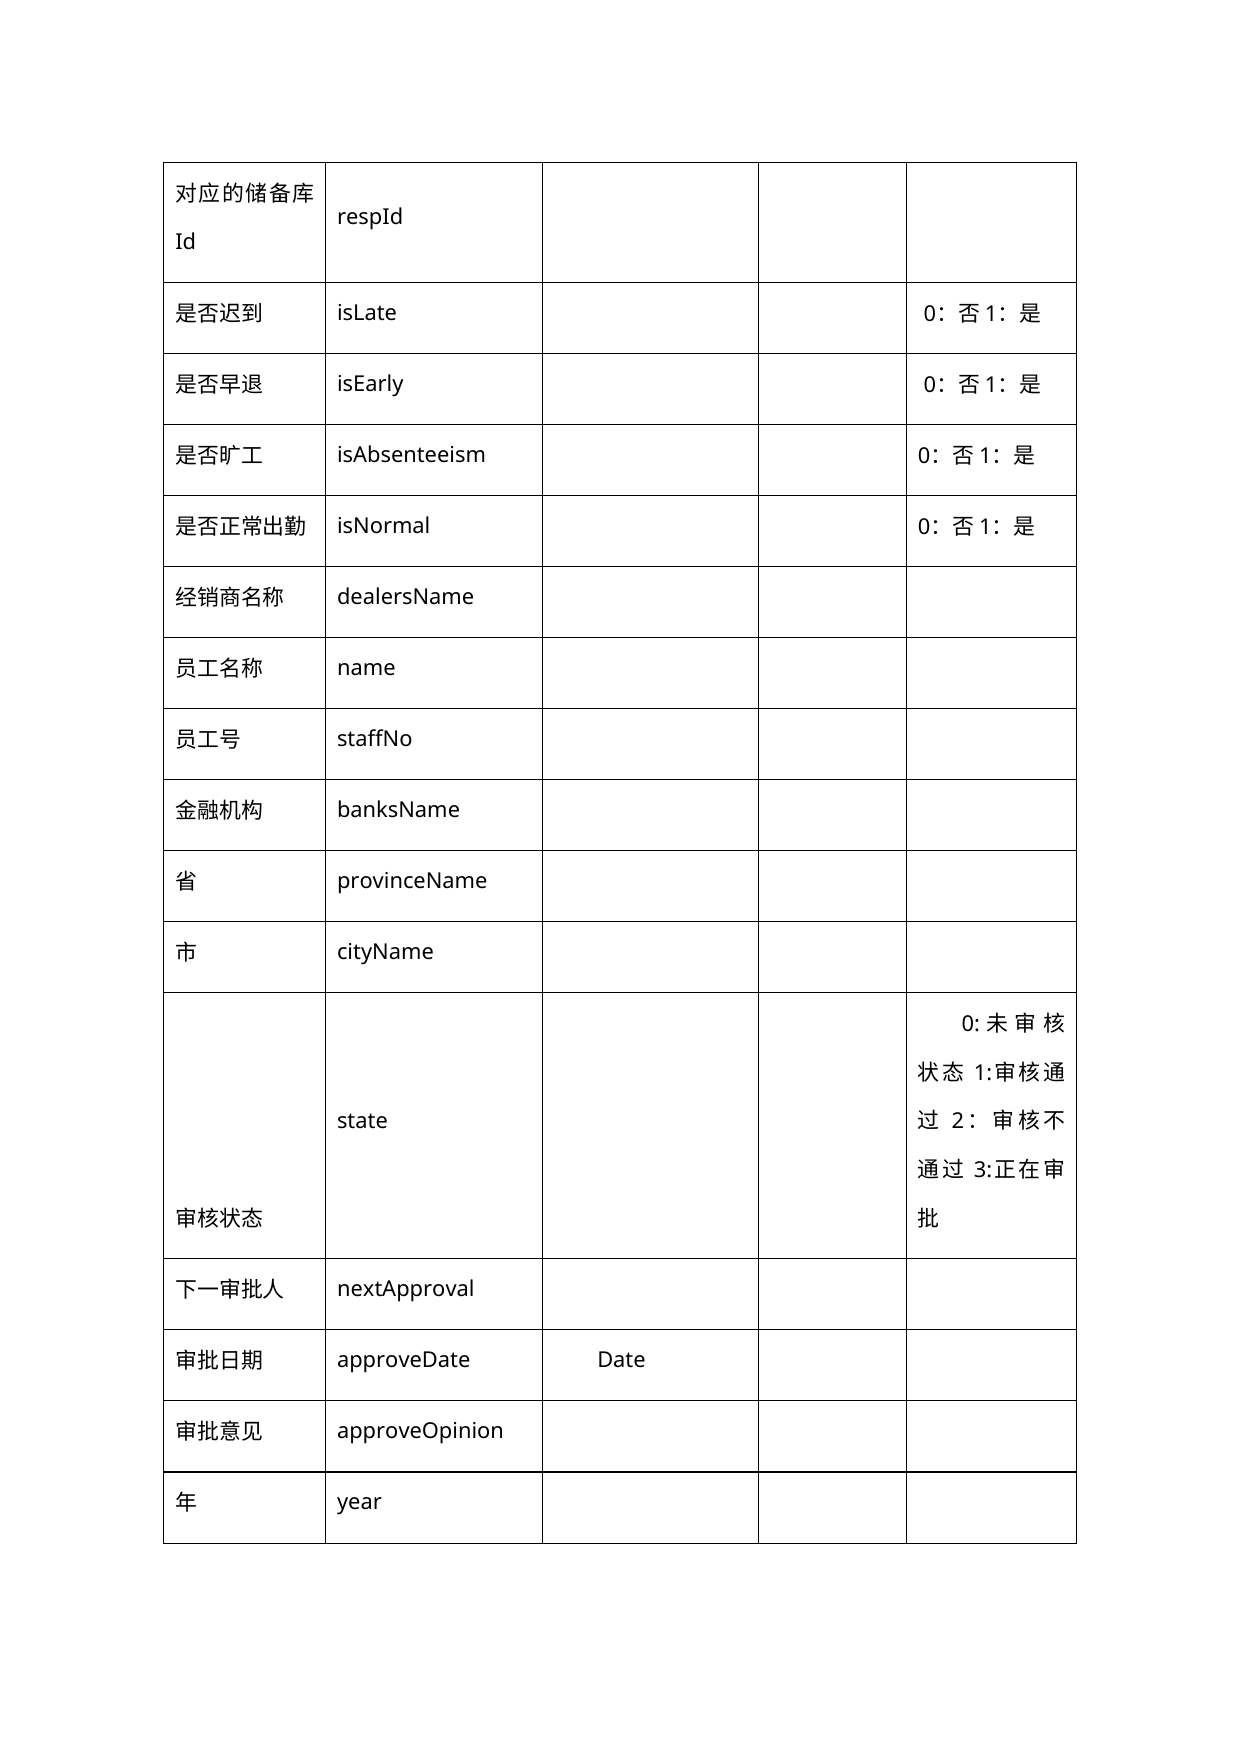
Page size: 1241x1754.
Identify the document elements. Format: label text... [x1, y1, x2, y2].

table_cell [907, 851, 1076, 921]
table_cell [759, 283, 906, 353]
table_cell [759, 1330, 906, 1400]
table_cell [907, 163, 1076, 282]
table_cell isAbsenteeism [326, 425, 542, 495]
table_cell [759, 993, 906, 1258]
table_cell [759, 425, 906, 495]
table_cell dealersName [326, 567, 542, 637]
table_cell provinceName [326, 851, 542, 921]
table_cell [759, 163, 906, 282]
table_cell [907, 1259, 1076, 1329]
table_cell [759, 709, 906, 779]
table_cell [543, 851, 758, 921]
table_cell 审批意见 [164, 1401, 325, 1471]
table_cell [543, 283, 758, 353]
table_cell nextApproval [326, 1259, 542, 1329]
table_cell name [326, 638, 542, 708]
table_cell [543, 163, 758, 282]
table_cell [543, 638, 758, 708]
table_cell 金融机构 [164, 780, 325, 850]
table_cell [759, 780, 906, 850]
table_cell 对应的储备库Id [164, 163, 325, 282]
table_cell banksName [326, 780, 542, 850]
table_cell [759, 567, 906, 637]
table_cell [543, 922, 758, 992]
table_cell 员工名称 [164, 638, 325, 708]
table_cell approveOpinion [326, 1401, 542, 1471]
table_cell 是否正常出勤 [164, 496, 325, 566]
table_cell [759, 1473, 906, 1542]
table_cell [543, 1473, 758, 1542]
table_cell [907, 567, 1076, 637]
table_cell [543, 1259, 758, 1329]
table_cell isNormal [326, 496, 542, 566]
table_cell [543, 425, 758, 495]
table_cell [543, 567, 758, 637]
table_cell [759, 638, 906, 708]
table_cell 经销商名称 [164, 567, 325, 637]
table_cell [759, 1401, 906, 1471]
table_cell 审核状态 [164, 993, 325, 1258]
table_cell Date [543, 1330, 758, 1400]
table_cell [543, 709, 758, 779]
table_cell [543, 780, 758, 850]
table_cell isEarly [326, 354, 542, 424]
table_cell [907, 780, 1076, 850]
table_cell [759, 922, 906, 992]
table_cell 是否早退 [164, 354, 325, 424]
table_cell [907, 709, 1076, 779]
table_cell [907, 638, 1076, 708]
table_cell 年 [164, 1473, 325, 1542]
table_cell respId [326, 163, 542, 282]
table_cell [907, 922, 1076, 992]
table_cell [543, 354, 758, 424]
table_cell [543, 496, 758, 566]
table_cell 0：否 1：是 [907, 283, 1076, 353]
table_cell year [326, 1473, 542, 1542]
table_cell 员工号 [164, 709, 325, 779]
table_cell [543, 1401, 758, 1471]
table_cell 是否迟到 [164, 283, 325, 353]
table_cell staffNo [326, 709, 542, 779]
table_cell [759, 1259, 906, 1329]
table_cell [759, 354, 906, 424]
table_cell 0：否 1：是 [907, 425, 1076, 495]
table_cell state [326, 993, 542, 1258]
table_cell 审批日期 [164, 1330, 325, 1400]
table_cell 0：否 1：是 [907, 496, 1076, 566]
table_cell 0:未审核状态 1:审核通过 2：审核不通过 3:正在审批 [907, 993, 1076, 1258]
table_cell cityName [326, 922, 542, 992]
table_cell 0：否 1：是 [907, 354, 1076, 424]
table_cell [759, 496, 906, 566]
table_cell 是否旷工 [164, 425, 325, 495]
table_cell [907, 1330, 1076, 1400]
table_cell [907, 1473, 1076, 1542]
table_cell 下一审批人 [164, 1259, 325, 1329]
table_cell approveDate [326, 1330, 542, 1400]
table_cell [907, 1401, 1076, 1471]
table_cell [759, 851, 906, 921]
table_cell 市 [164, 922, 325, 992]
table_cell 省 [164, 851, 325, 921]
table_cell isLate [326, 283, 542, 353]
table_cell [543, 993, 758, 1258]
